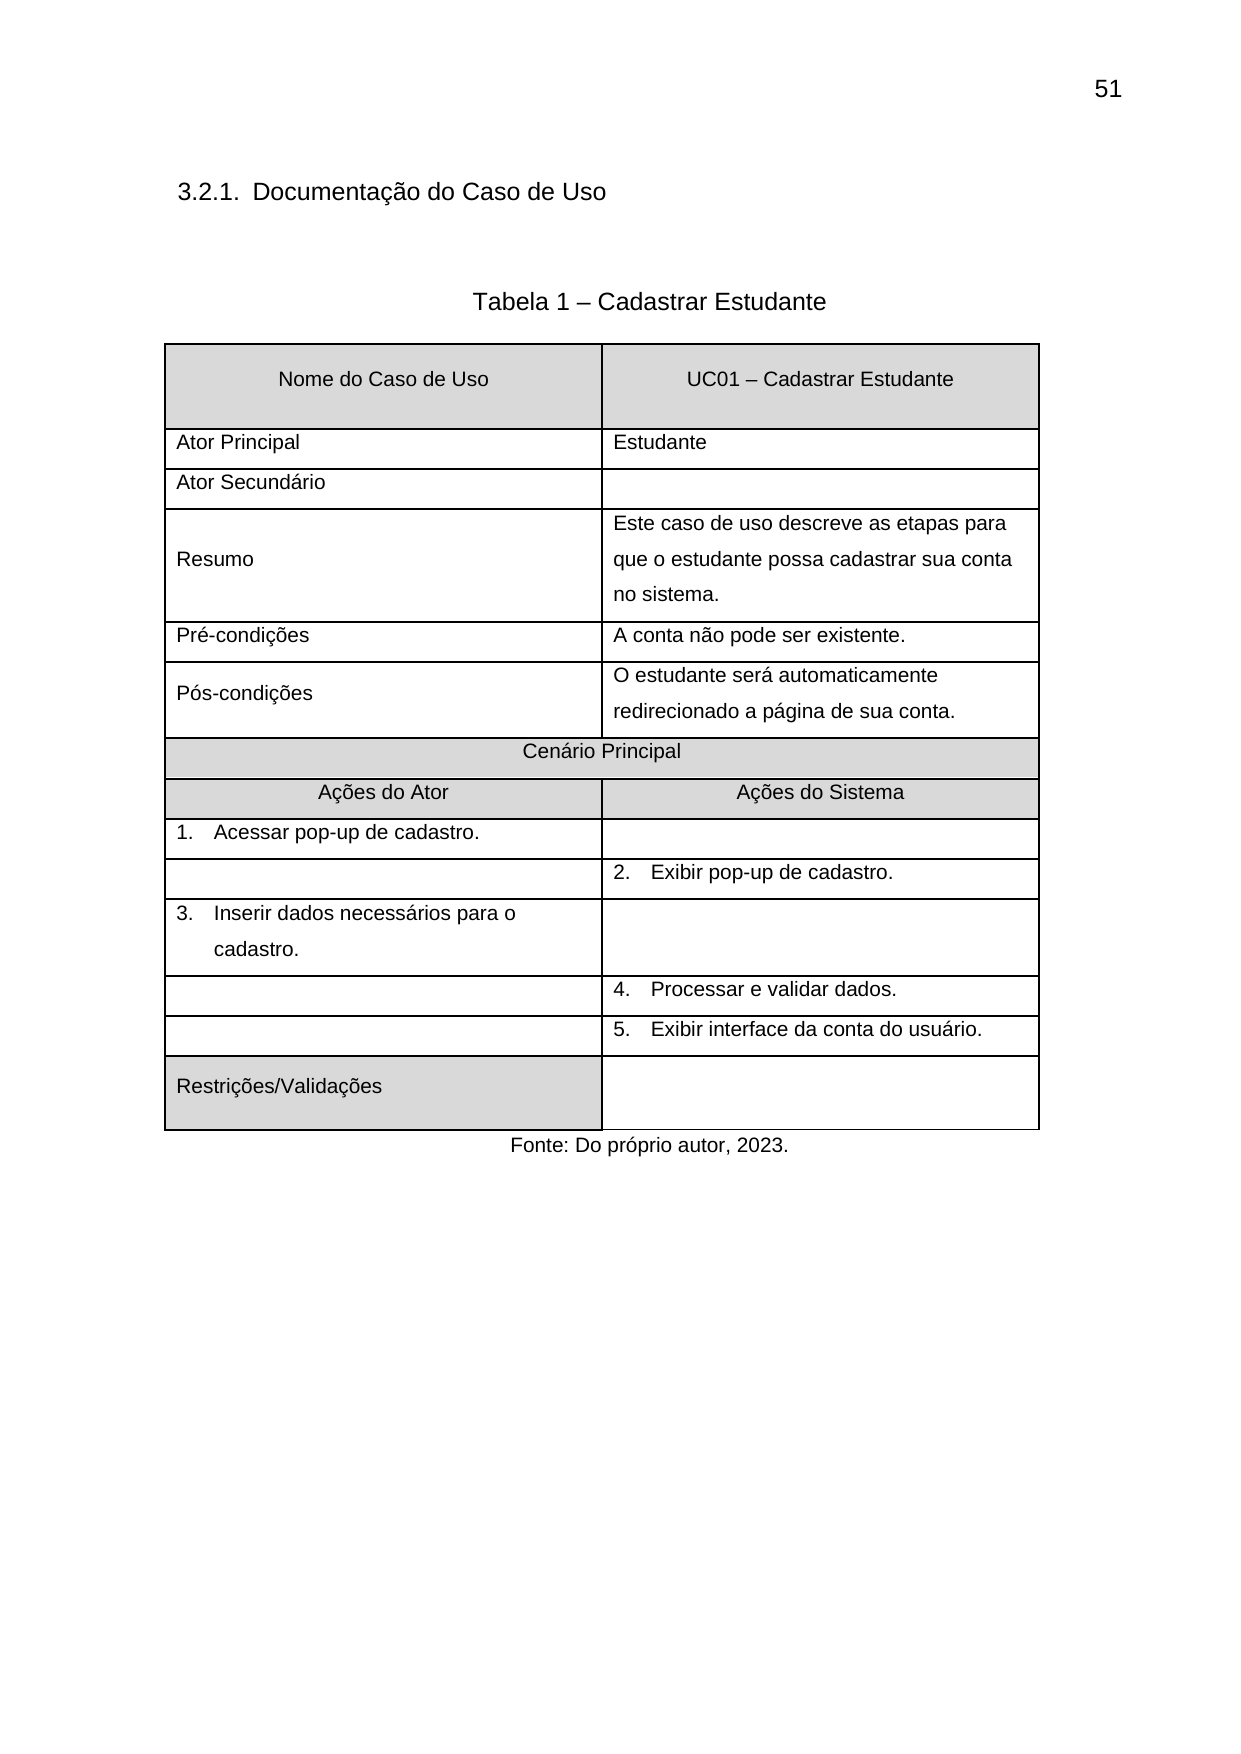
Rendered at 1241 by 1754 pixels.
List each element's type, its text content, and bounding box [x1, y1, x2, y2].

table_cell [603, 820, 1038, 858]
table_cell Pós-condições [166, 663, 601, 737]
table_cell Exibir interface da conta do usuário. [603, 1017, 1038, 1055]
table_header UC01 – Cadastrar Estudante [603, 345, 1038, 428]
table_cell Restrições/Validações [166, 1057, 601, 1129]
subtitle Documentação do Caso de Uso [177, 177, 1122, 206]
text Tabela 1 – Cadastrar Estudante [177, 287, 1122, 315]
table_cell Este caso de uso descreve as etapas para que o estudante possa cadastrar sua conta no sistema. [603, 510, 1038, 621]
table_cell [603, 900, 1038, 974]
table_cell Processar e validar dados. [603, 977, 1038, 1015]
table_header Nome do Caso de Uso [166, 345, 601, 428]
table_cell A conta não pode ser existente. [603, 623, 1038, 661]
table_cell O estudante será automaticamente redirecionado a página de sua conta. [603, 663, 1038, 737]
table_cell Ações do Ator [166, 780, 601, 818]
table_cell [166, 1017, 601, 1055]
table_cell Resumo [166, 510, 601, 621]
text Fonte: Do próprio autor, 2023. [177, 1133, 1122, 1157]
table_cell [603, 1057, 1038, 1129]
table_cell Cenário Principal [166, 739, 1038, 777]
table_cell Pré-condições [166, 623, 601, 661]
table_cell Exibir pop-up de cadastro. [603, 860, 1038, 898]
table_cell Inserir dados necessários para o cadastro. [166, 900, 601, 974]
table_cell [166, 860, 601, 898]
table_cell Ator Principal [166, 430, 601, 468]
table_cell [166, 977, 601, 1015]
table_cell Estudante [603, 430, 1038, 468]
table_cell Acessar pop-up de cadastro. [166, 820, 601, 858]
table_cell [603, 470, 1038, 508]
table_cell Ator Secundário [166, 470, 601, 508]
table_cell Ações do Sistema [603, 780, 1038, 818]
